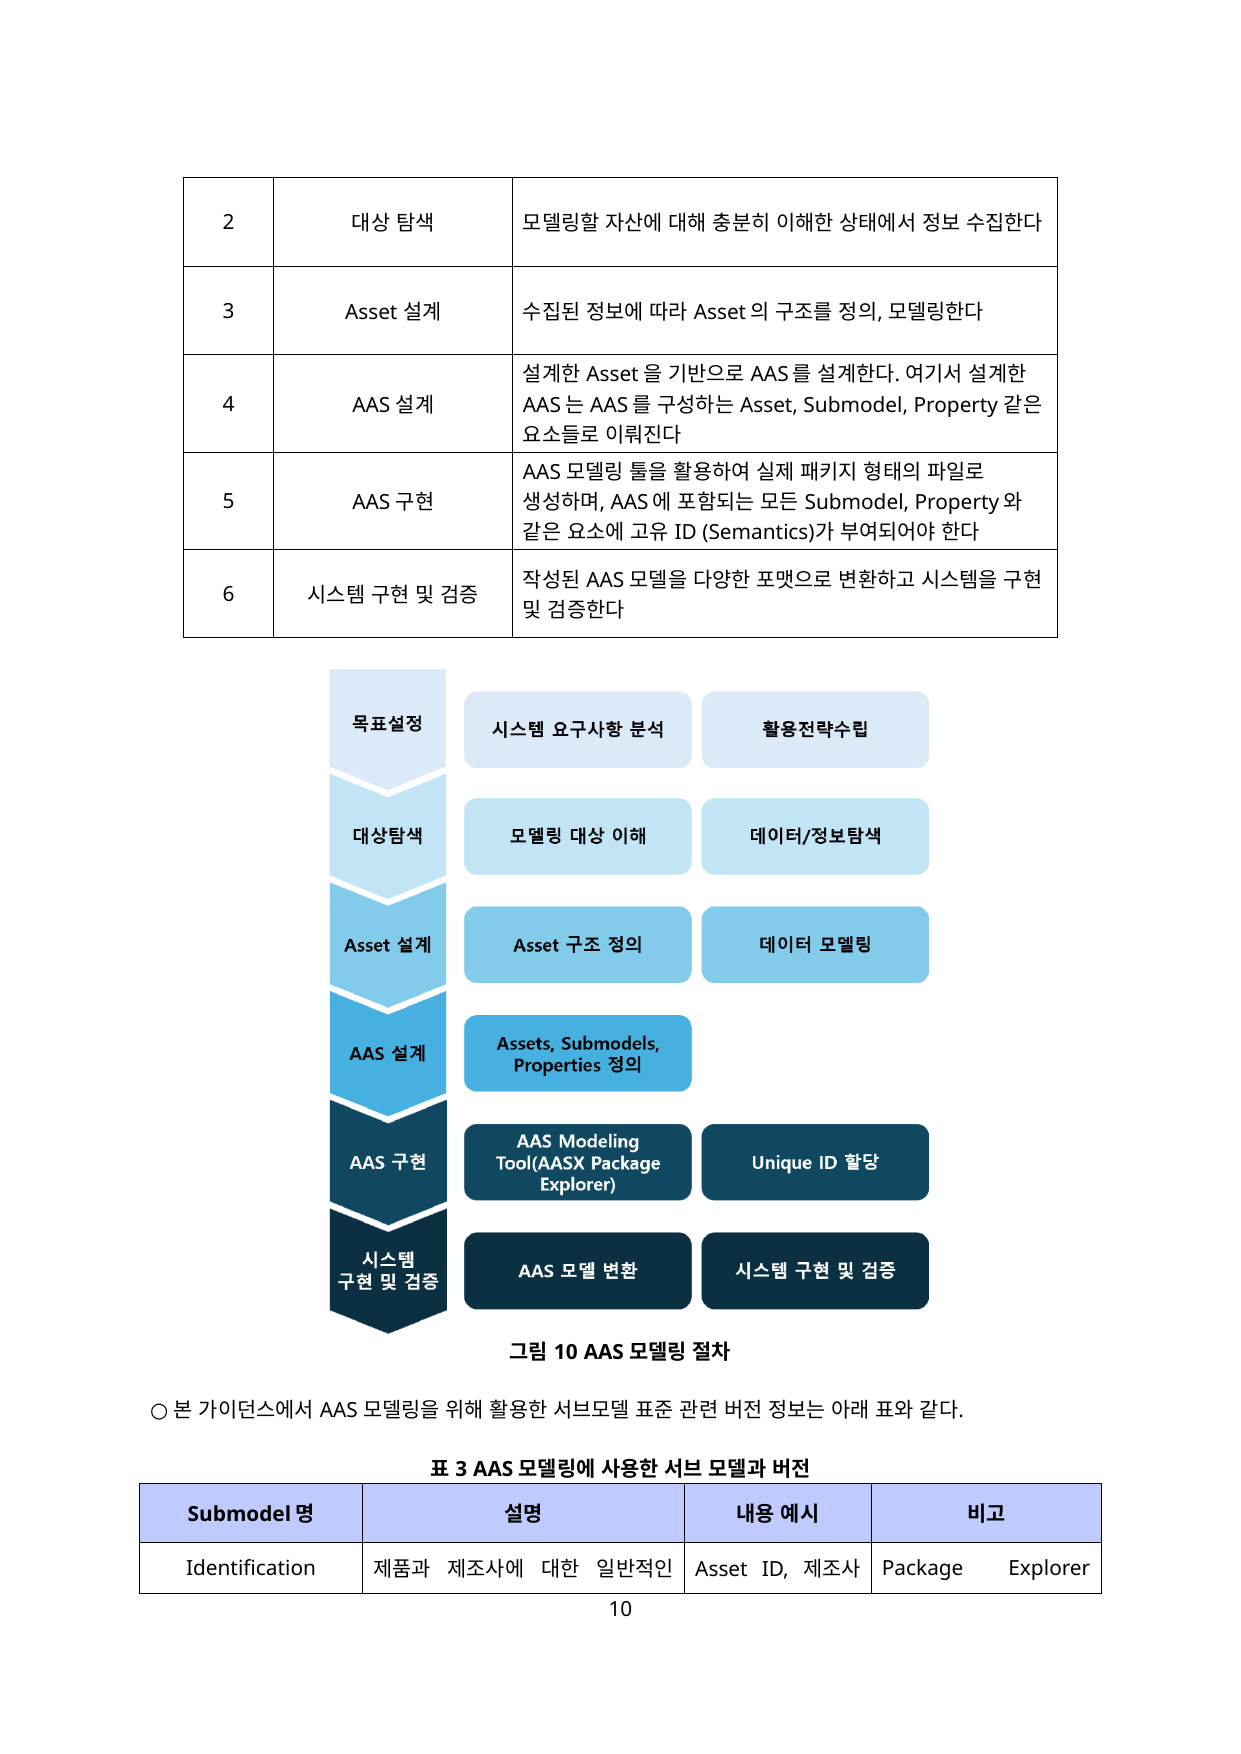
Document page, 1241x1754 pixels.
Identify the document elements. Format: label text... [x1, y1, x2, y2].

table_header 비고 [872, 1484, 1101, 1542]
table_cell 수집된 정보에 따라 Asset의 구조를 정의, 모델링한다 [513, 267, 1057, 354]
table_cell AAS 구현 [274, 453, 512, 549]
table_cell 6 [184, 550, 273, 637]
table_cell 시스템 구현 및 검증 [274, 550, 512, 637]
table_cell 4 [184, 355, 273, 451]
table_header Submodel명 [140, 1484, 362, 1542]
text 표 AAS 모델링에 사용한 서브 모델과 버전 [150, 1452, 1090, 1483]
table_cell Identification [140, 1543, 362, 1593]
table_cell 3 [184, 267, 273, 354]
table_cell 제품과 제조사에 대한 일반적인 정보 [363, 1543, 684, 1593]
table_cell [872, 1543, 1101, 1593]
text ○ 본 가이던스에서 AAS 모델링을 위해 활용한 서브모델 표준 관련 버전 정보는 아래 표와 같다. [150, 1394, 1090, 1424]
table_cell 2 [184, 178, 273, 266]
table_cell Asset 설계 [274, 267, 512, 354]
table_cell Asset ID, 제조사 이름 [685, 1543, 871, 1593]
table_header 설명 [363, 1484, 684, 1542]
picture [327, 666, 929, 1335]
table_cell 작성된 AAS 모델을 다양한 포맷으로 변환하고 시스템을 구현 및 검증한다 [513, 550, 1057, 637]
table_cell AAS 모델링 툴을 활용하여 실제 패키지 형태의 파일로 생성하며, AAS에 포함되는 모든 Submodel, Property와 같은 요소에 고유 ID (Semantics)가 부여되어야 한다 [513, 453, 1057, 549]
table_cell 대상 탐색 [274, 178, 512, 266]
table_cell 모델링할 자산에 대해 충분히 이해한 상태에서 정보 수집한다 [513, 178, 1057, 266]
table_cell 5 [184, 453, 273, 549]
text 그림 AAS 모델링 절차 [150, 1335, 1090, 1365]
table_cell AAS 설계 [274, 355, 512, 451]
table_cell 설계한 Asset을 기반으로 AAS를 설계한다. 여기서 설계한 AAS는 AAS를 구성하는 Asset, Submodel, Property 같은 요소들로 이뤄진다 [513, 355, 1057, 451]
table_header 내용 예시 [685, 1484, 871, 1542]
